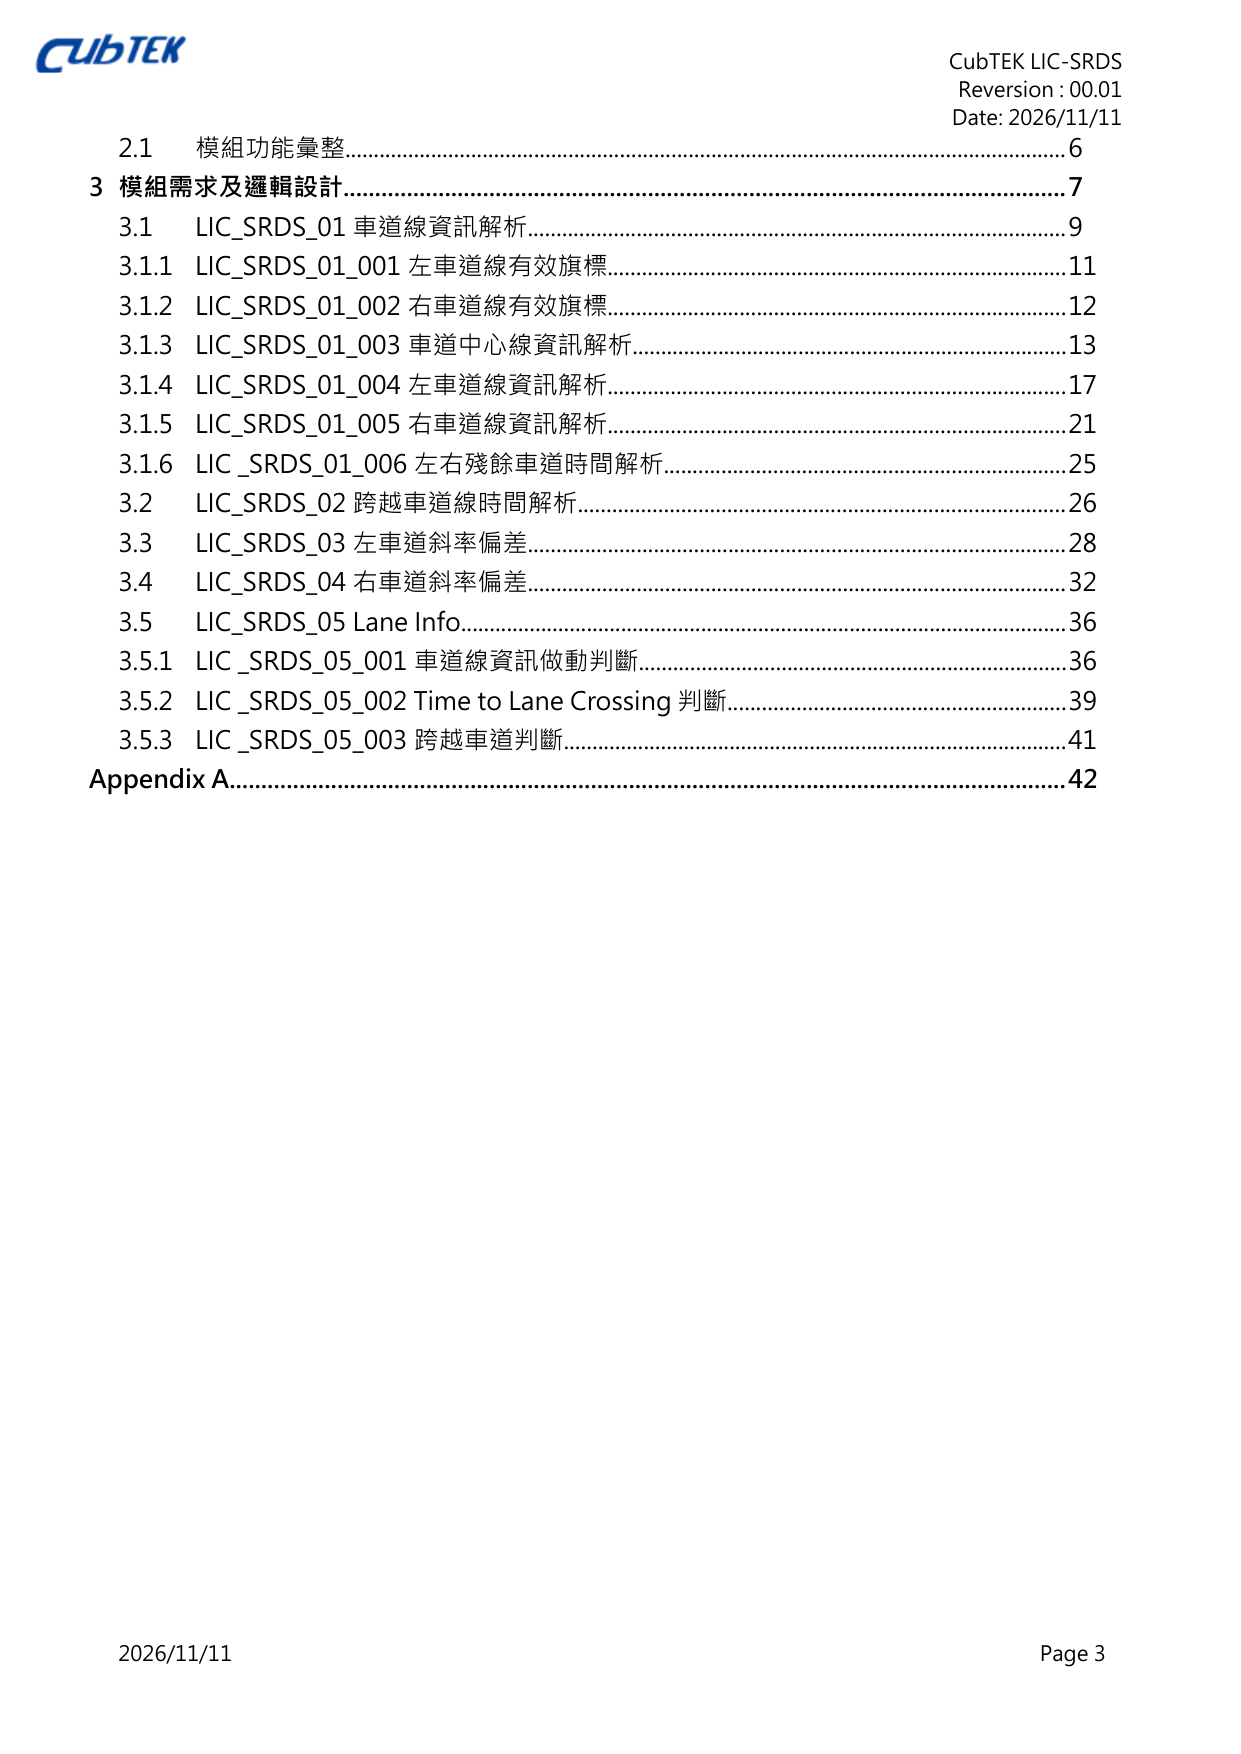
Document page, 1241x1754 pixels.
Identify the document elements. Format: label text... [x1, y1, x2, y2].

text 3.1.2 LIC_SRDS_01_002 右車道線有效旗標 12 [118, 288, 1122, 322]
text 3.3 LIC_SRDS_03 左車道斜率偏差 28 [118, 525, 1122, 558]
text 3.1.1 LIC_SRDS_01_001 左車道線有效旗標 11 [118, 249, 1122, 282]
text 3.1.4 LIC_SRDS_01_004 左車道線資訊解析 17 [118, 367, 1122, 401]
text 3.5.1 LIC _SRDS_05_001 車道線資訊做動判斷 36 [118, 644, 1122, 677]
text 3.1.3 LIC_SRDS_01_003 車道中心線資訊解析 13 [118, 328, 1122, 361]
text 3.5 LIC_SRDS_05 Lane Info 36 [118, 604, 1122, 637]
text 3.4 LIC_SRDS_04 右車道斜率偏差 32 [118, 565, 1122, 598]
text 3.1.5 LIC_SRDS_01_005 右車道線資訊解析 21 [118, 407, 1122, 440]
text 3.1 LIC_SRDS_01 車道線資訊解析 9 [118, 209, 1122, 243]
text 3.5.2 LIC _SRDS_05_002 Time to Lane Crossing判斷 39 [118, 683, 1122, 716]
picture [28, 25, 188, 71]
text 3 模組需求及邏輯設計 7 [88, 170, 1122, 203]
text 2.1 模組功能彙整 6 [118, 130, 1122, 164]
text 3.5.3 LIC _SRDS_05_003 跨越車道判斷 41 [118, 723, 1122, 756]
text Appendix A 42 [88, 762, 1122, 795]
text 3.2 LIC_SRDS_02 跨越車道線時間解析 26 [118, 486, 1122, 519]
text 3.1.6 LIC _SRDS_01_006 左右殘餘車道時間解析 25 [118, 446, 1122, 479]
